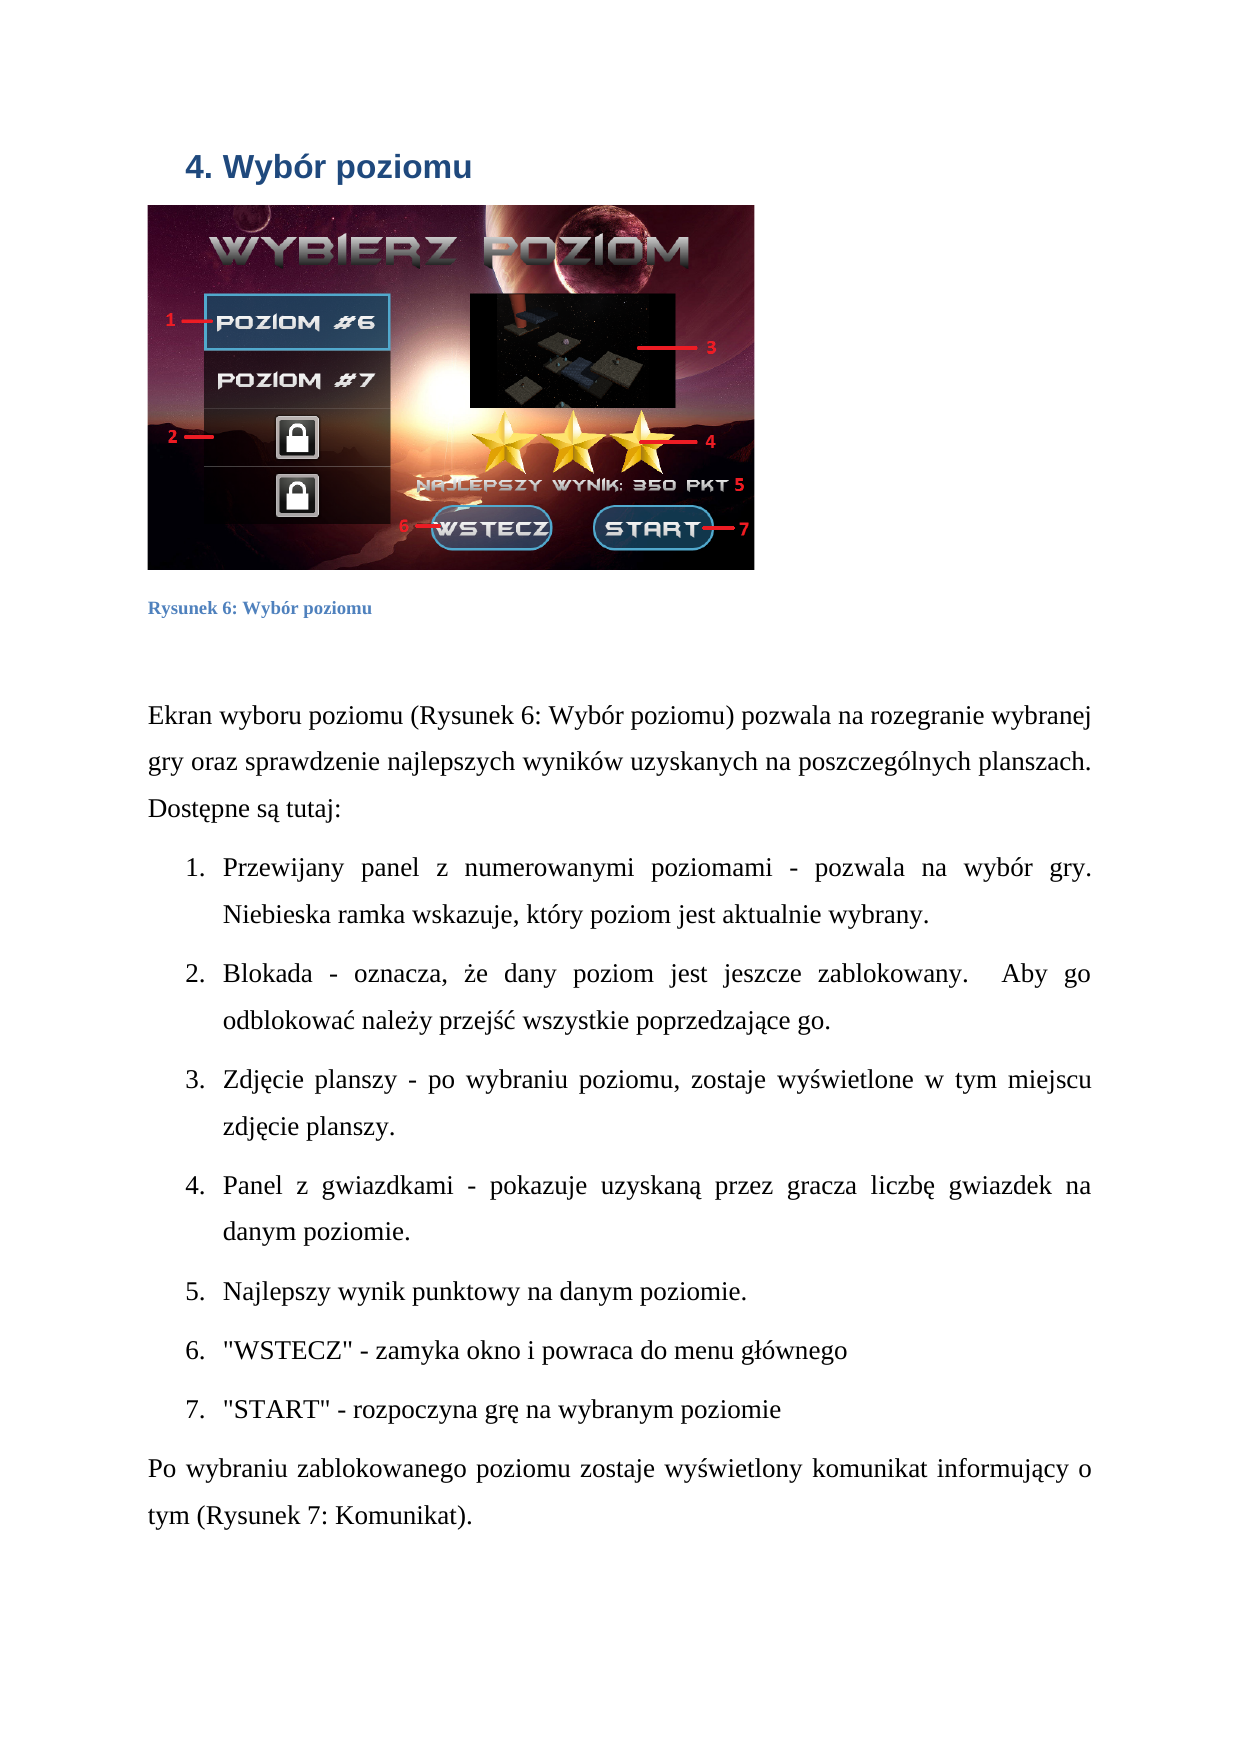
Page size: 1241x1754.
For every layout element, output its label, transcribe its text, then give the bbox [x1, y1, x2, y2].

list "START" - rozpoczyna grę na wybranym poziomie [185, 1393, 1093, 1424]
picture [147, 205, 755, 570]
subtitle Wybór poziomu [185, 148, 1093, 186]
text Po wybraniu zablokowanego poziomu zostaje wyświetlony komunikat informujący o tym (Rysunek 7: Komunikat). [148, 1452, 1093, 1530]
list Najlepszy wynik punktowy na danym poziomie. [185, 1275, 1093, 1306]
list Blokada - oznacza, że dany poziom jest jeszcze zablokowany. Aby go odblokować należy przejść wszystkie poprzedzające go. [185, 957, 1093, 1035]
list "WSTECZ" - zamyka okno i powraca do menu głównego [185, 1334, 1093, 1365]
text Ekran wyboru poziomu (Rysunek 6: Wybór poziomu) pozwala na rozegranie wybranej gry oraz sprawdzenie najlepszych wyników uzyskanych na poszczególnych planszach. Dostępne są tutaj: [148, 699, 1093, 823]
list Przewijany panel z numerowanymi poziomami - pozwala na wybór gry. Niebieska ramka wskazuje, który poziom jest aktualnie wybrany. [185, 851, 1093, 929]
list Zdjęcie planszy - po wybraniu poziomu, zostaje wyświetlone w tym miejscu zdjęcie planszy. [185, 1063, 1093, 1141]
list Panel z gwiazdkami - pokazuje uzyskaną przez gracza liczbę gwiazdek na danym poziomie. [185, 1169, 1093, 1247]
